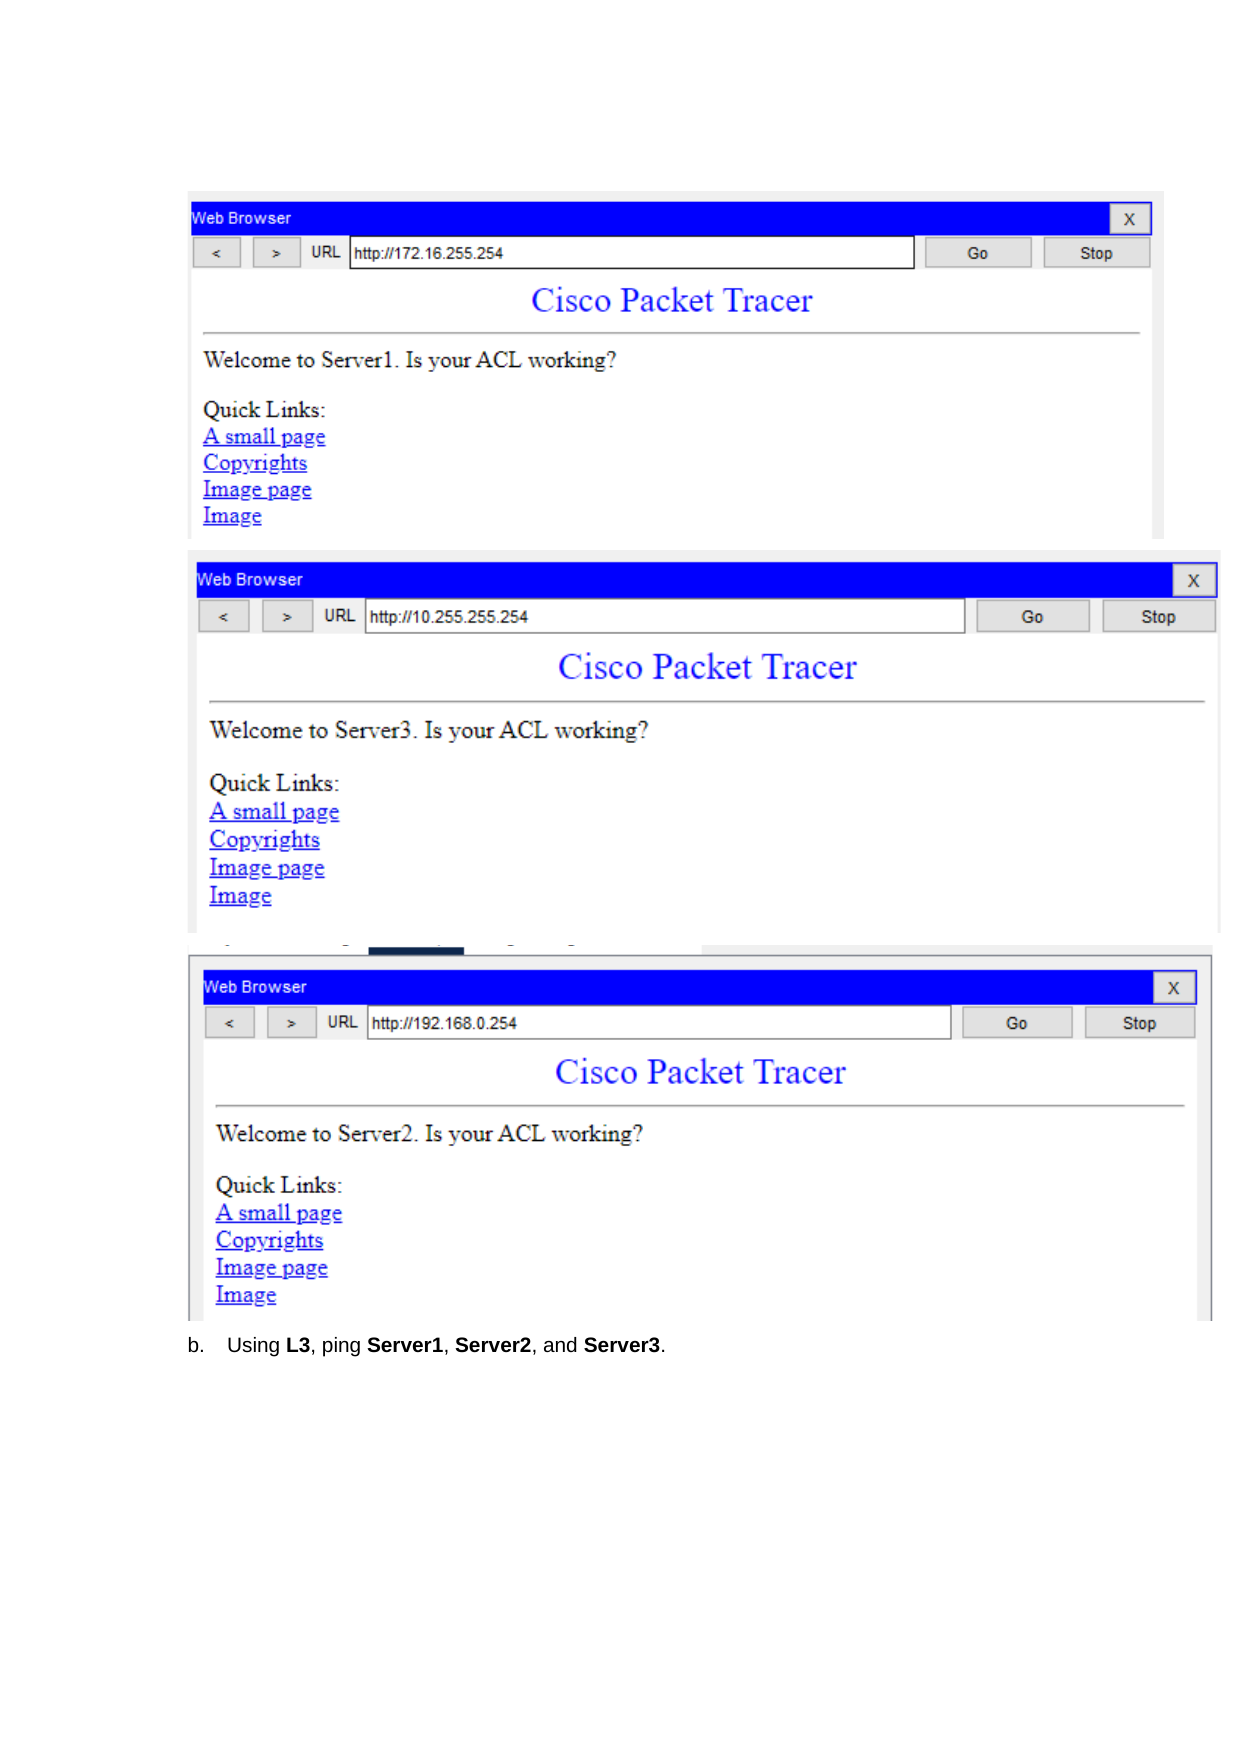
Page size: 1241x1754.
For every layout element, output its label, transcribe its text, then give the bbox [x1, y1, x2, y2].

text b. Using L3, ping Server1, Server2, and Server3. [187, 1333, 1053, 1357]
picture [187, 945, 1213, 1321]
picture [187, 550, 1221, 933]
picture [187, 191, 1164, 539]
